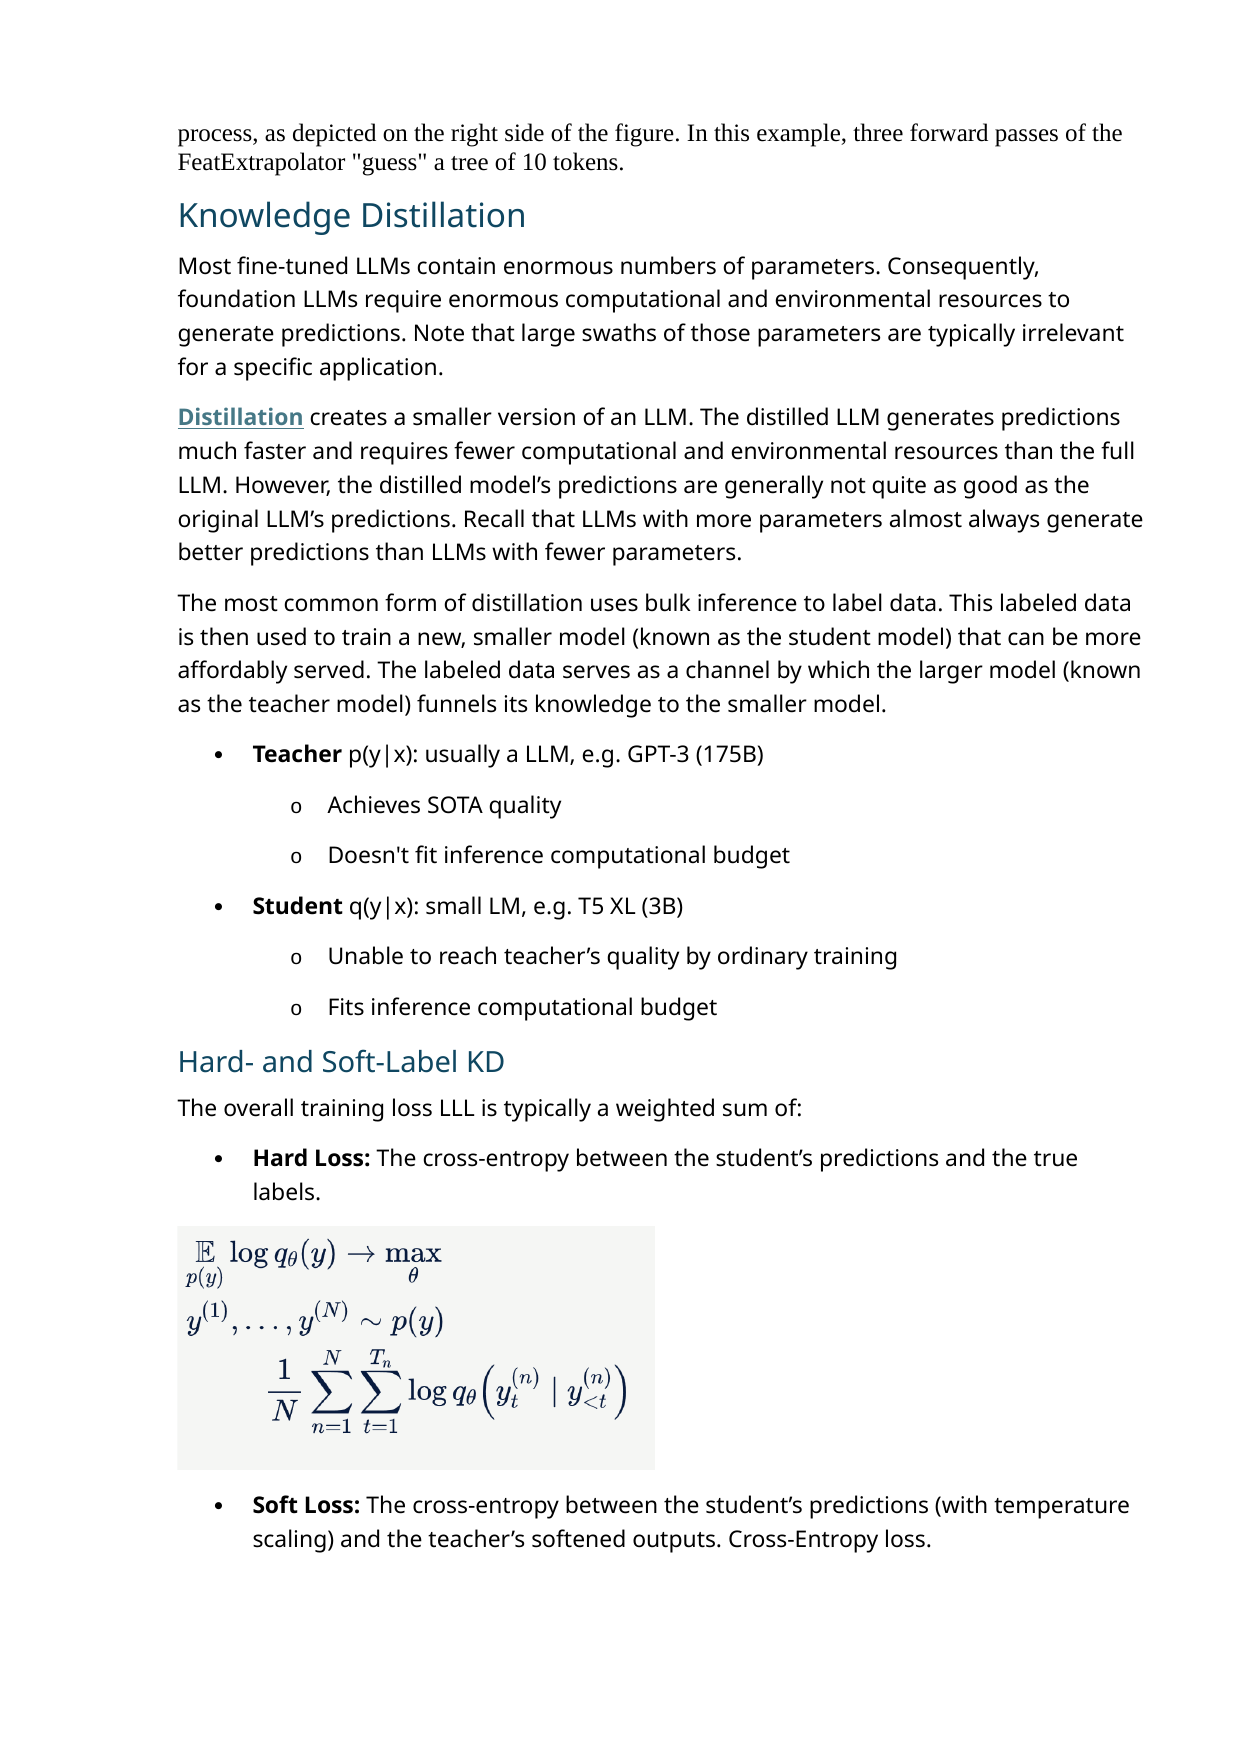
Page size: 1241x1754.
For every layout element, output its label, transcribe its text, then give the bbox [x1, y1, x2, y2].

list Unable to reach teacher’s quality by ordinary training [290, 1026, 1152, 1057]
list Student q(y|x): small LM, e.g. T5 XL (3B) [215, 976, 1152, 1007]
picture [177, 1312, 655, 1557]
text Distillation creates a smaller version of an LLM. The distilled LLM generates predictions much faster and requires fewer computational and environmental resources than the full LLM. However, the distilled model’s predictions are generally not quite as good as the original LLM’s predictions. Recall that LLMs with more parameters almost always generate better predictions than LLMs with fewer parameters. [177, 487, 1152, 654]
subtitle Hard- and Soft-Label KD [177, 1127, 1152, 1167]
text The overall training loss LLL is typically a weighted sum of: [177, 1178, 1152, 1209]
list Achieves SOTA quality [290, 875, 1152, 906]
list Teacher p(y|x): usually a LLM, e.g. GPT-3 (175B) [215, 824, 1152, 856]
text The most common form of distillation uses bulk inference to label data. This labeled data is then used to train a new, smaller model (known as the student model) that can be more affordably served. The labeled data serves as a channel by which the larger model (known as the teacher model) funnels its knowledge to the smaller model. [177, 673, 1152, 805]
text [177, 118, 1152, 262]
list Doesn't fit inference computational budget [290, 925, 1152, 957]
text Most fine-tuned LLMs contain enormous numbers of parameters. Consequently, foundation LLMs require enormous computational and environmental resources to generate predictions. Note that large swaths of those parameters are typically irrelevant for a specific application. [177, 336, 1152, 468]
list Hard Loss: The cross-entropy between the student’s predictions and the true labels. [215, 1229, 1152, 1294]
list Fits inference computational budget [290, 1077, 1152, 1108]
subtitle Knowledge Distillation [177, 278, 1152, 324]
